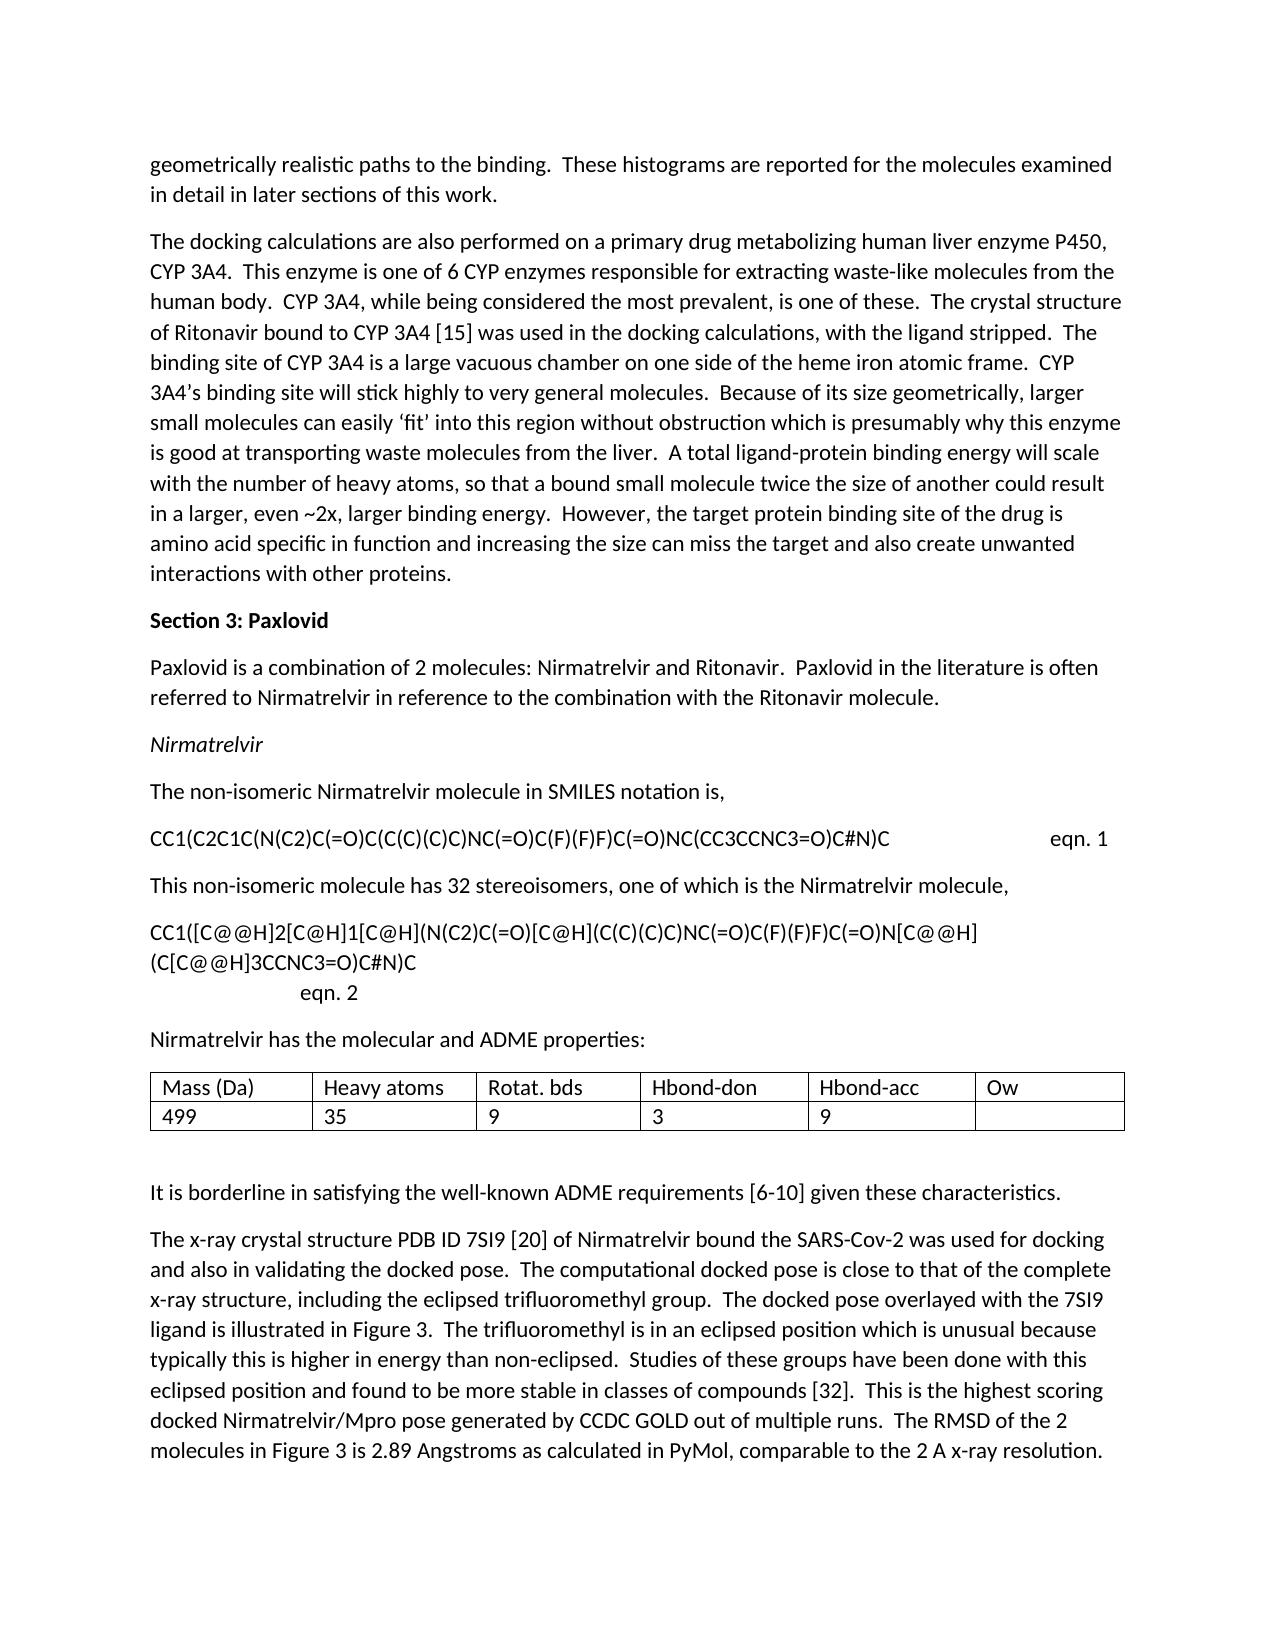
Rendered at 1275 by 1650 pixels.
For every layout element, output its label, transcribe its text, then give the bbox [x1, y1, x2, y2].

table_cell [976, 1102, 1124, 1130]
table_cell 35 [313, 1102, 476, 1130]
text This non-isomeric molecule has 32 stereoisomers, one of which is the Nirmatrelvir molecule, [150, 871, 1125, 899]
text Paxlovid is a combination of 2 molecules: Nirmatrelvir and Ritonavir. Paxlovid in the literature is often referred to Nirmatrelvir in reference to the combination with the Ritonavir molecule. [150, 653, 1125, 711]
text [150, 150, 1125, 208]
table_cell 499 [151, 1102, 312, 1130]
table_header Rotat. bds [477, 1073, 640, 1101]
text The x-ray crystal structure PDB ID 7SI9 [20] of Nirmatrelvir bound the SARS-Cov-2 was used for docking and also in validating the docked pose. The computational docked pose is close to that of the complete x-ray structure, including the eclipsed trifluoromethyl group. The docked pose overlayed with the 7SI9 ligand is illustrated in Figure 3. The trifluoromethyl is in an eclipsed position which is unusual because typically this is higher in energy than non-eclipsed. Studies of these groups have been done with this eclipsed position and found to be more stable in classes of compounds [32]. This is the highest scoring docked Nirmatrelvir/Mpro pose generated by CCDC GOLD out of multiple runs. The RMSD of the 2 molecules in Figure 3 is 2.89 Angstroms as calculated in PyMol, comparable to the 2 A x-ray resolution. [150, 1225, 1125, 1464]
table_header Hbond-don [641, 1073, 808, 1101]
text It is borderline in satisfying the well-known ADME requirements [6-10] given these characteristics. [150, 1178, 1125, 1206]
text CC1([C@@H]2[C@H]1[C@H](N(C2)C(=O)[C@H](C(C)(C)C)NC(=O)C(F)(F)F)C(=O)N[C@@H](C[C@@H]3CCNC3=O)C#N)C eqn. 2 [150, 918, 1125, 1006]
table_cell 9 [809, 1102, 975, 1130]
table_cell 3 [641, 1102, 808, 1130]
text The non-isomeric Nirmatrelvir molecule in SMILES notation is, [150, 777, 1125, 805]
table_header Hbond-acc [809, 1073, 975, 1101]
table_header Heavy atoms [313, 1073, 476, 1101]
text Nirmatrelvir has the molecular and ADME properties: [150, 1025, 1125, 1053]
table_header Ow [976, 1073, 1124, 1101]
table_header Mass (Da) [151, 1073, 312, 1101]
text Section 3: Paxlovid [150, 606, 1125, 634]
text Nirmatrelvir [150, 730, 1125, 758]
text The docking calculations are also performed on a primary drug metabolizing human liver enzyme P450, CYP 3A4. This enzyme is one of 6 CYP enzymes responsible for extracting waste-like molecules from the human body. CYP 3A4, while being considered the most prevalent, is one of these. The crystal structure of Ritonavir bound to CYP 3A4 [15] was used in the docking calculations, with the ligand stripped. The binding site of CYP 3A4 is a large vacuous chamber on one side of the heme iron atomic frame. CYP 3A4’s binding site will stick highly to very general molecules. Because of its size geometrically, larger small molecules can easily ‘fit’ into this region without obstruction which is presumably why this enzyme is good at transporting waste molecules from the liver. A total ligand-protein binding energy will scale with the number of heavy atoms, so that a bound small molecule twice the size of another could result in a larger, even ~2x, larger binding energy. However, the target protein binding site of the drug is amino acid specific in function and increasing the size can miss the target and also create unwanted interactions with other proteins. [150, 227, 1125, 587]
text CC1(C2C1C(N(C2)C(=O)C(C(C)(C)C)NC(=O)C(F)(F)F)C(=O)NC(CC3CCNC3=O)C#N)C eqn. 1 [150, 824, 1125, 852]
table_cell 9 [477, 1102, 640, 1130]
